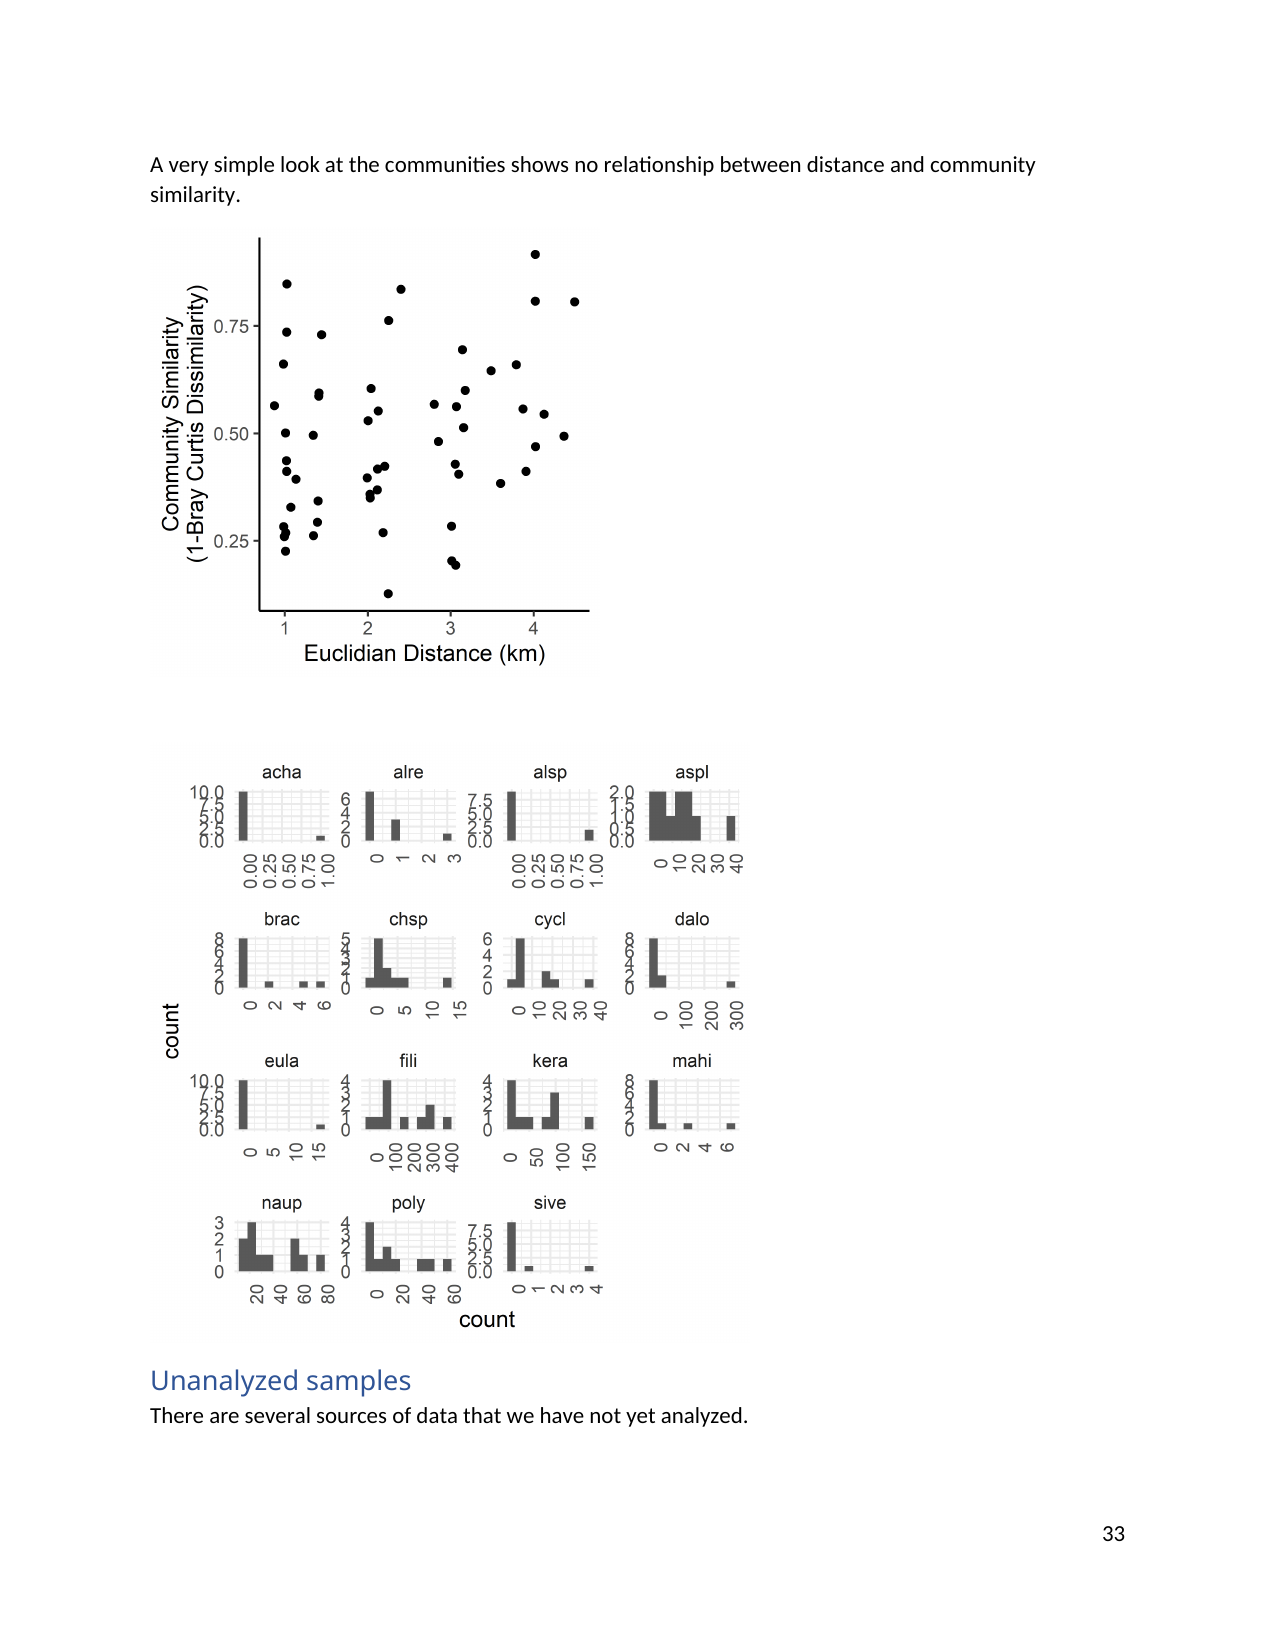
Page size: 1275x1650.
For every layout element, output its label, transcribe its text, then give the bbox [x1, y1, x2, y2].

picture [150, 227, 600, 677]
picture [150, 742, 750, 1343]
subtitle Unanalyzed samples [150, 1362, 1125, 1398]
text There are several sources of data that we have not yet analyzed. [150, 1401, 1125, 1429]
text A very simple look at the communities shows no relationship between distance and community similarity. [150, 150, 1125, 208]
